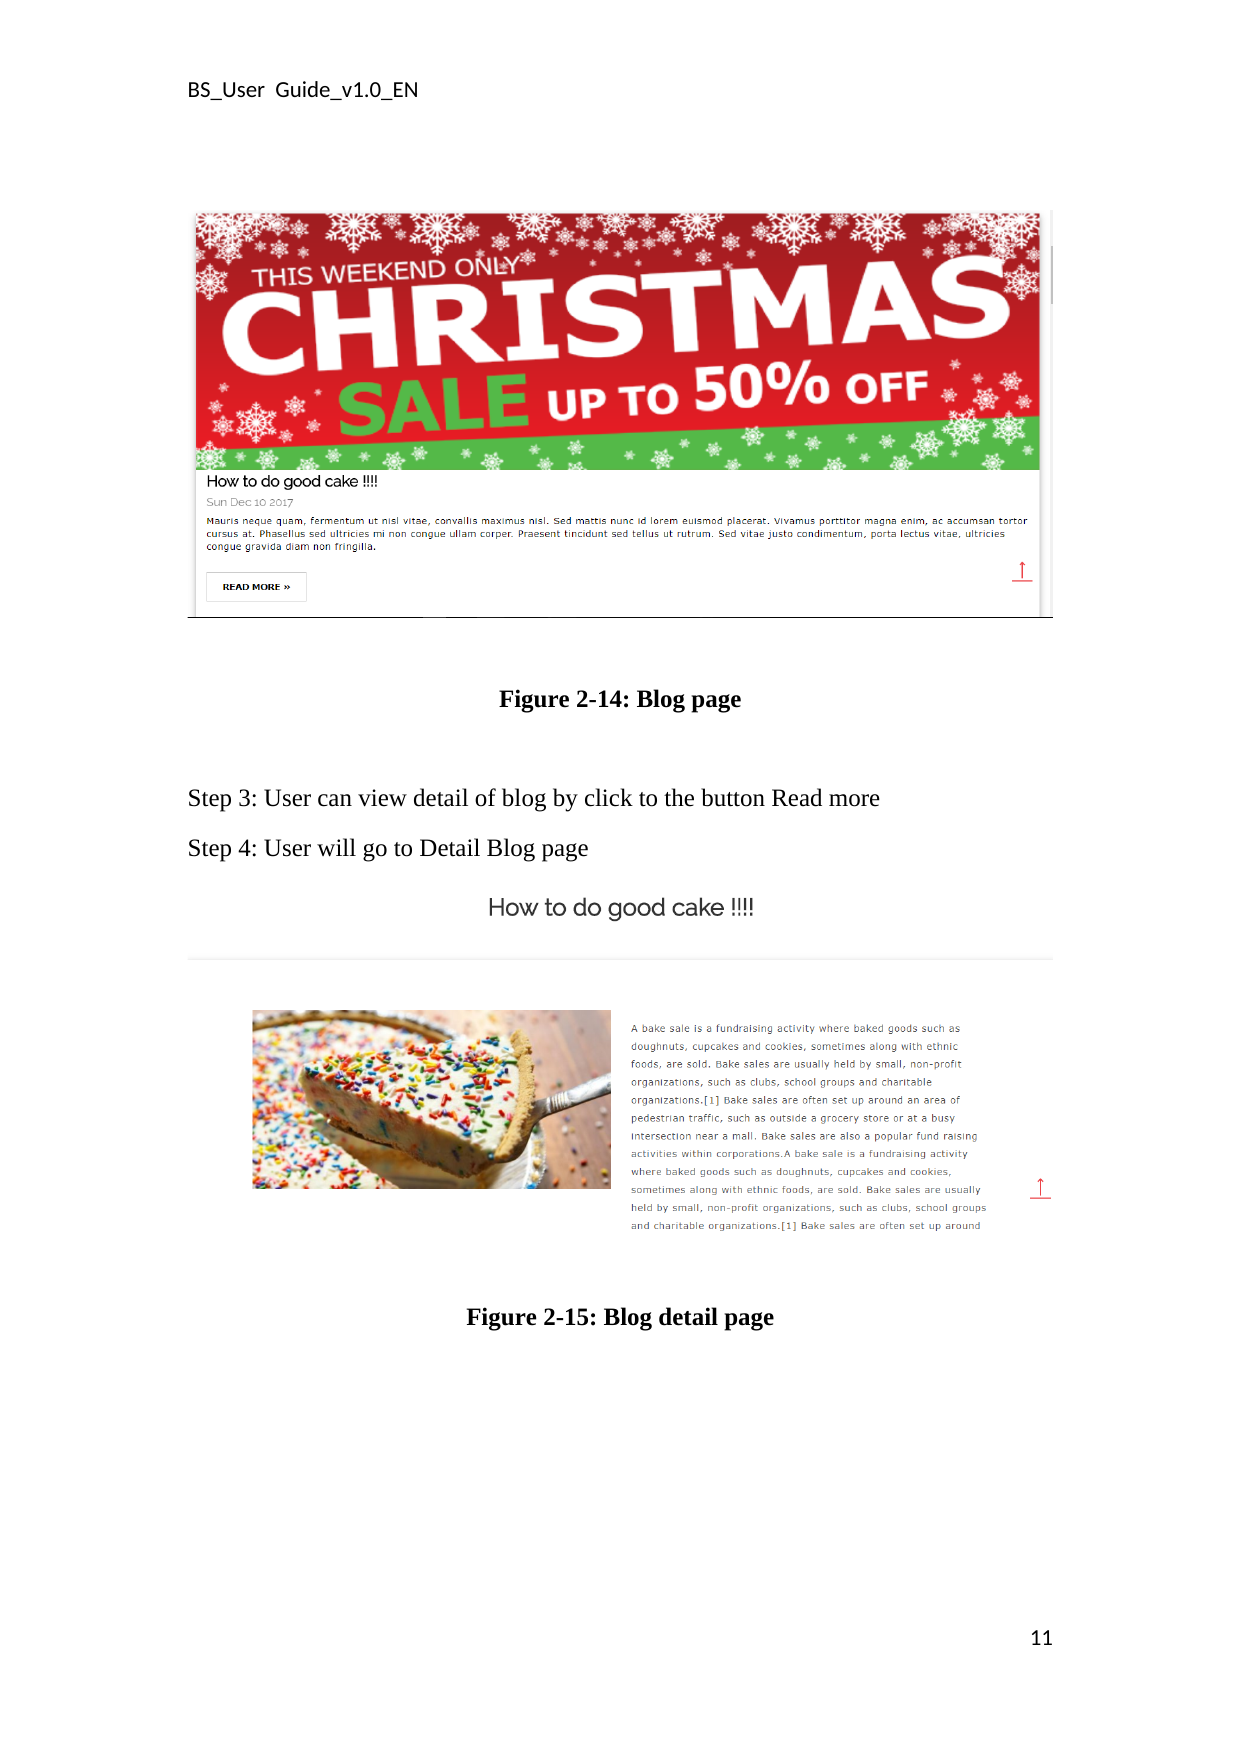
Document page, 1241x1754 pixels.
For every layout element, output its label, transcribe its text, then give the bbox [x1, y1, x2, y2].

text Step 3: User can view detail of blog by click to the button Read more [187, 783, 1053, 812]
text Step 4: User will go to Detail Blog page [187, 833, 1053, 862]
text Figure 2-14: Blog page [187, 684, 1053, 713]
picture [187, 882, 1053, 1232]
text Figure 2-15: Blog detail page [187, 1302, 1053, 1331]
picture [187, 210, 1053, 618]
